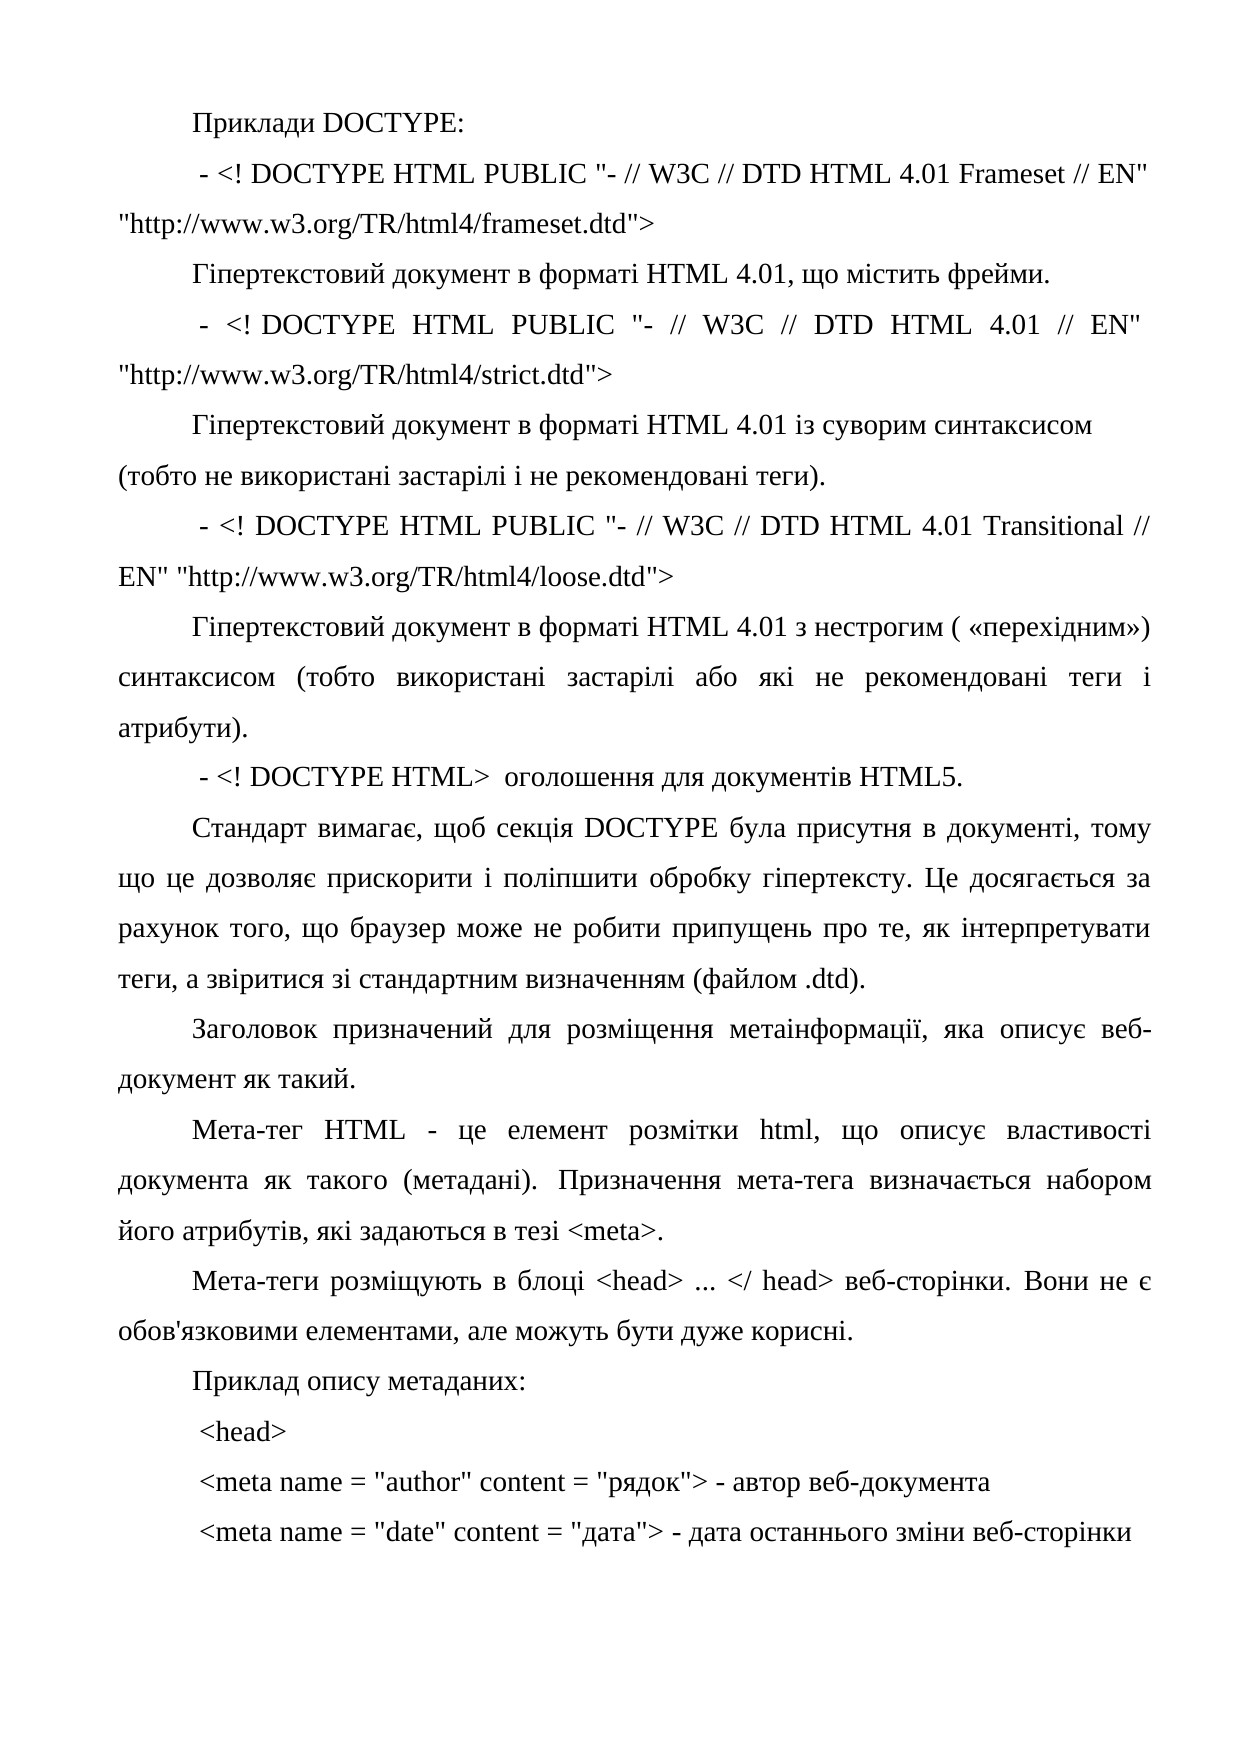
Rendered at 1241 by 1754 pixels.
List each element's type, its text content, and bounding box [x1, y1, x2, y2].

list <! DOCTYPE HTML> оголошення для документів HTML5. [199, 760, 1238, 794]
text <head> [199, 1414, 1238, 1447]
text Стандарт вимагає, щоб секція DOCTYPE була присутня в документі, тому що це дозволяє прискорити і поліпшити обробку гіпертексту. Це досягається за рахунок того, що браузер може не робити припущень про те, як інтерпретувати теги, а звіритися зі стандартним визначенням (файлом .dtd). [118, 810, 1151, 994]
text <meta name = "date" content = "дата"> - дата останнього зміни веб-сторінки [199, 1514, 1238, 1548]
text Гіпертекстовий документ в форматі HTML 4.01, що містить фрейми. [192, 256, 1238, 290]
text Гіпертекстовий документ в форматі HTML 4.01 з нестрогим ( «перехідним») синтаксисом (тобто використані застарілі або які не рекомендовані теги і атрибути). [118, 609, 1151, 743]
text "http://www.w3.org/TR/html4/frameset.dtd"> [118, 206, 1238, 240]
text Приклад опису метаданих: [192, 1363, 1238, 1397]
text Мета-тег HTML - це елемент розмітки html, що описує властивості документа як такого (метадані). Призначення мета-тега визначається набором його атрибутів, які задаються в тезі <meta>. [118, 1112, 1152, 1246]
list <! DOCTYPE HTML PUBLIC "- // W3C // DTD HTML 4.01 // EN" [199, 307, 1238, 340]
list <! DOCTYPE HTML PUBLIC "- // W3C // DTD HTML 4.01 Frameset // EN" [199, 156, 1238, 189]
text Мета-теги розміщують в блоці <head> ... </ head> веб-сторінки. Вони не є обов'язковими елементами, але можуть бути дуже корисні. [118, 1263, 1152, 1347]
text "http://www.w3.org/TR/html4/strict.dtd"> [118, 357, 1238, 391]
text Гіпертекстовий документ в форматі HTML 4.01 із суворим синтаксисом (тобто не використані застарілі і не рекомендовані теги). [118, 407, 1151, 491]
text <meta name = "author" content = "рядок"> - автор веб-документа [199, 1464, 1238, 1498]
list <! DOCTYPE HTML PUBLIC "- // W3C // DTD HTML 4.01 Transitional // EN" "http://www.w3.org/TR/html4/loose.dtd"> [118, 508, 1151, 592]
text Приклади DOCTYPE: [192, 106, 1238, 139]
text Заголовок призначений для розміщення метаінформації, яка описує веб- документ як такий. [118, 1011, 1152, 1095]
